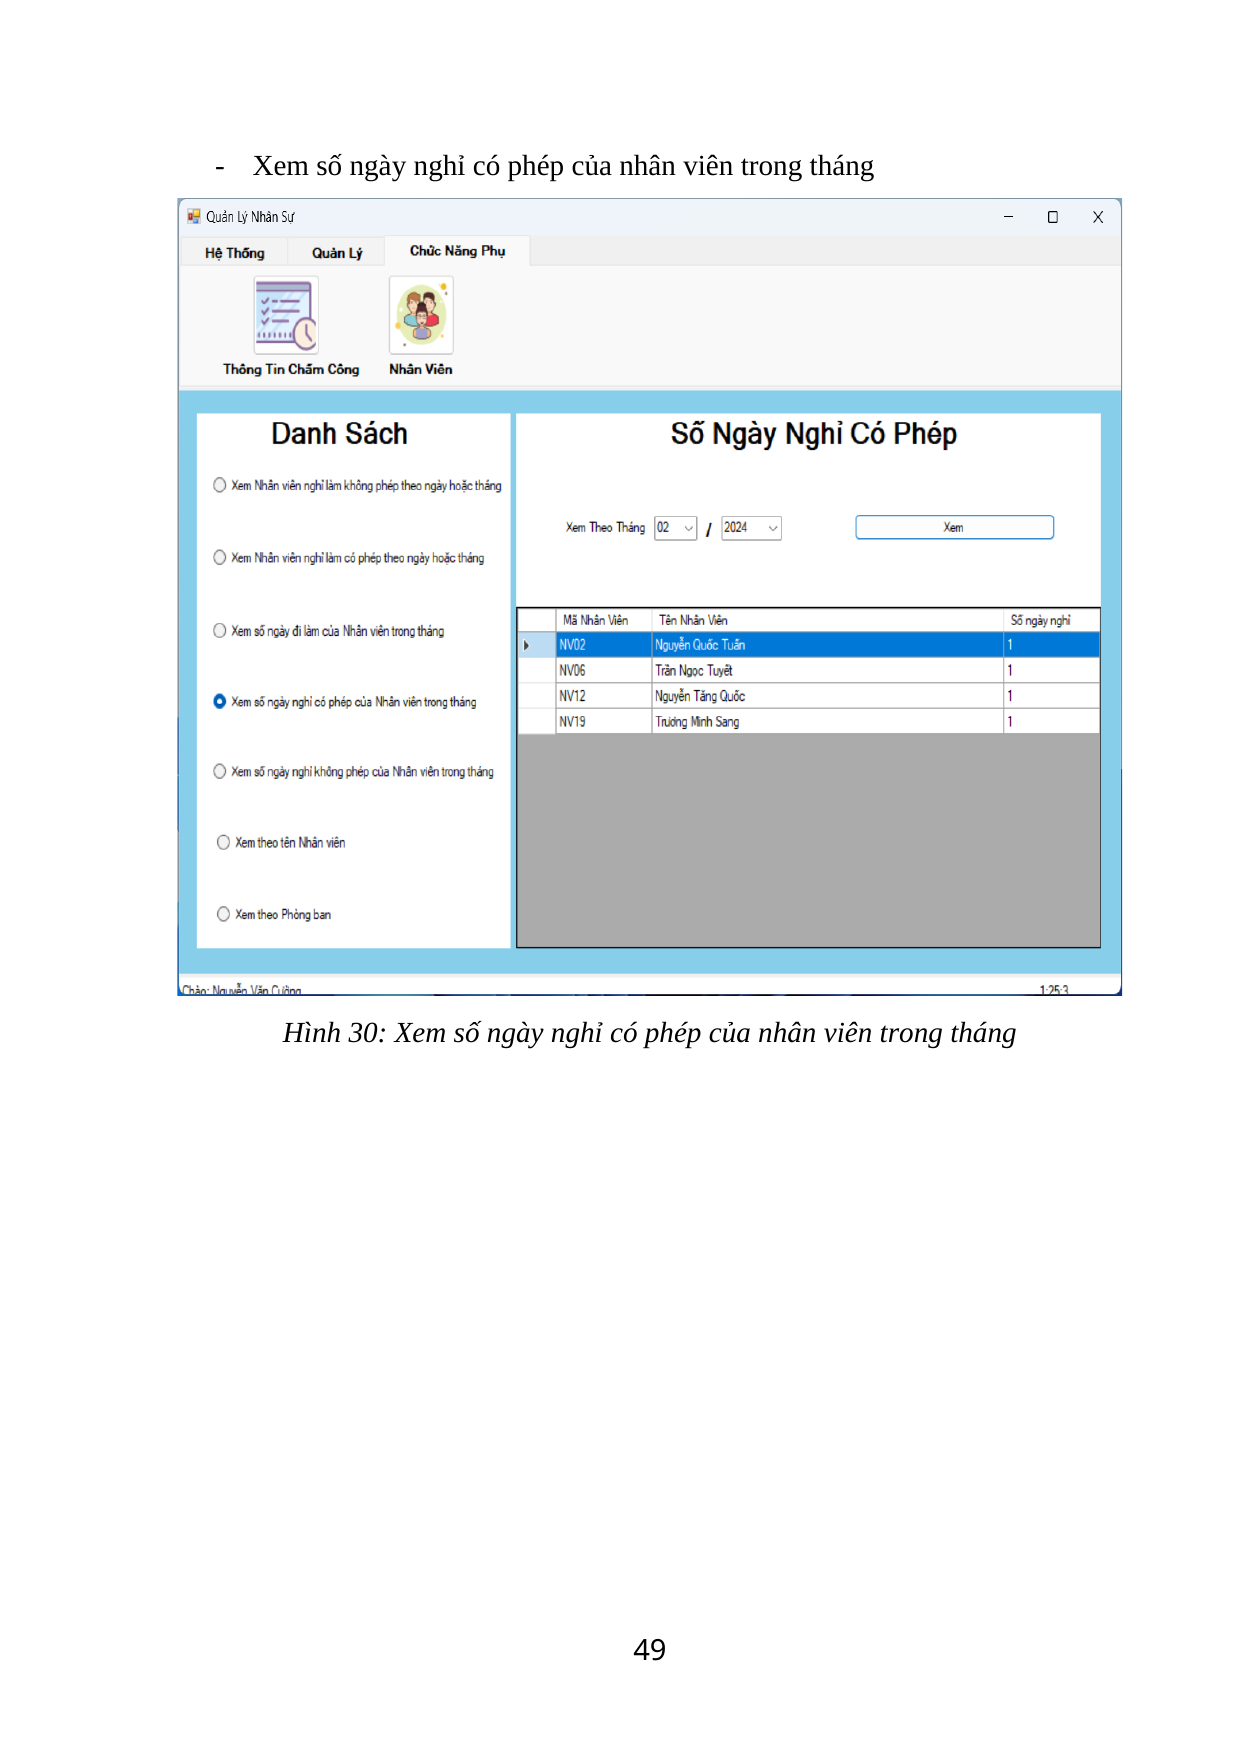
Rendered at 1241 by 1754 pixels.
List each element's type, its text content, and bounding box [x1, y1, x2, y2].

picture [177, 198, 1123, 996]
text Hình 30: Xem số ngày nghỉ có phép của nhân viên trong tháng [177, 1016, 1122, 1049]
list Xem số ngày nghỉ có phép của nhân viên trong tháng [215, 148, 1122, 181]
